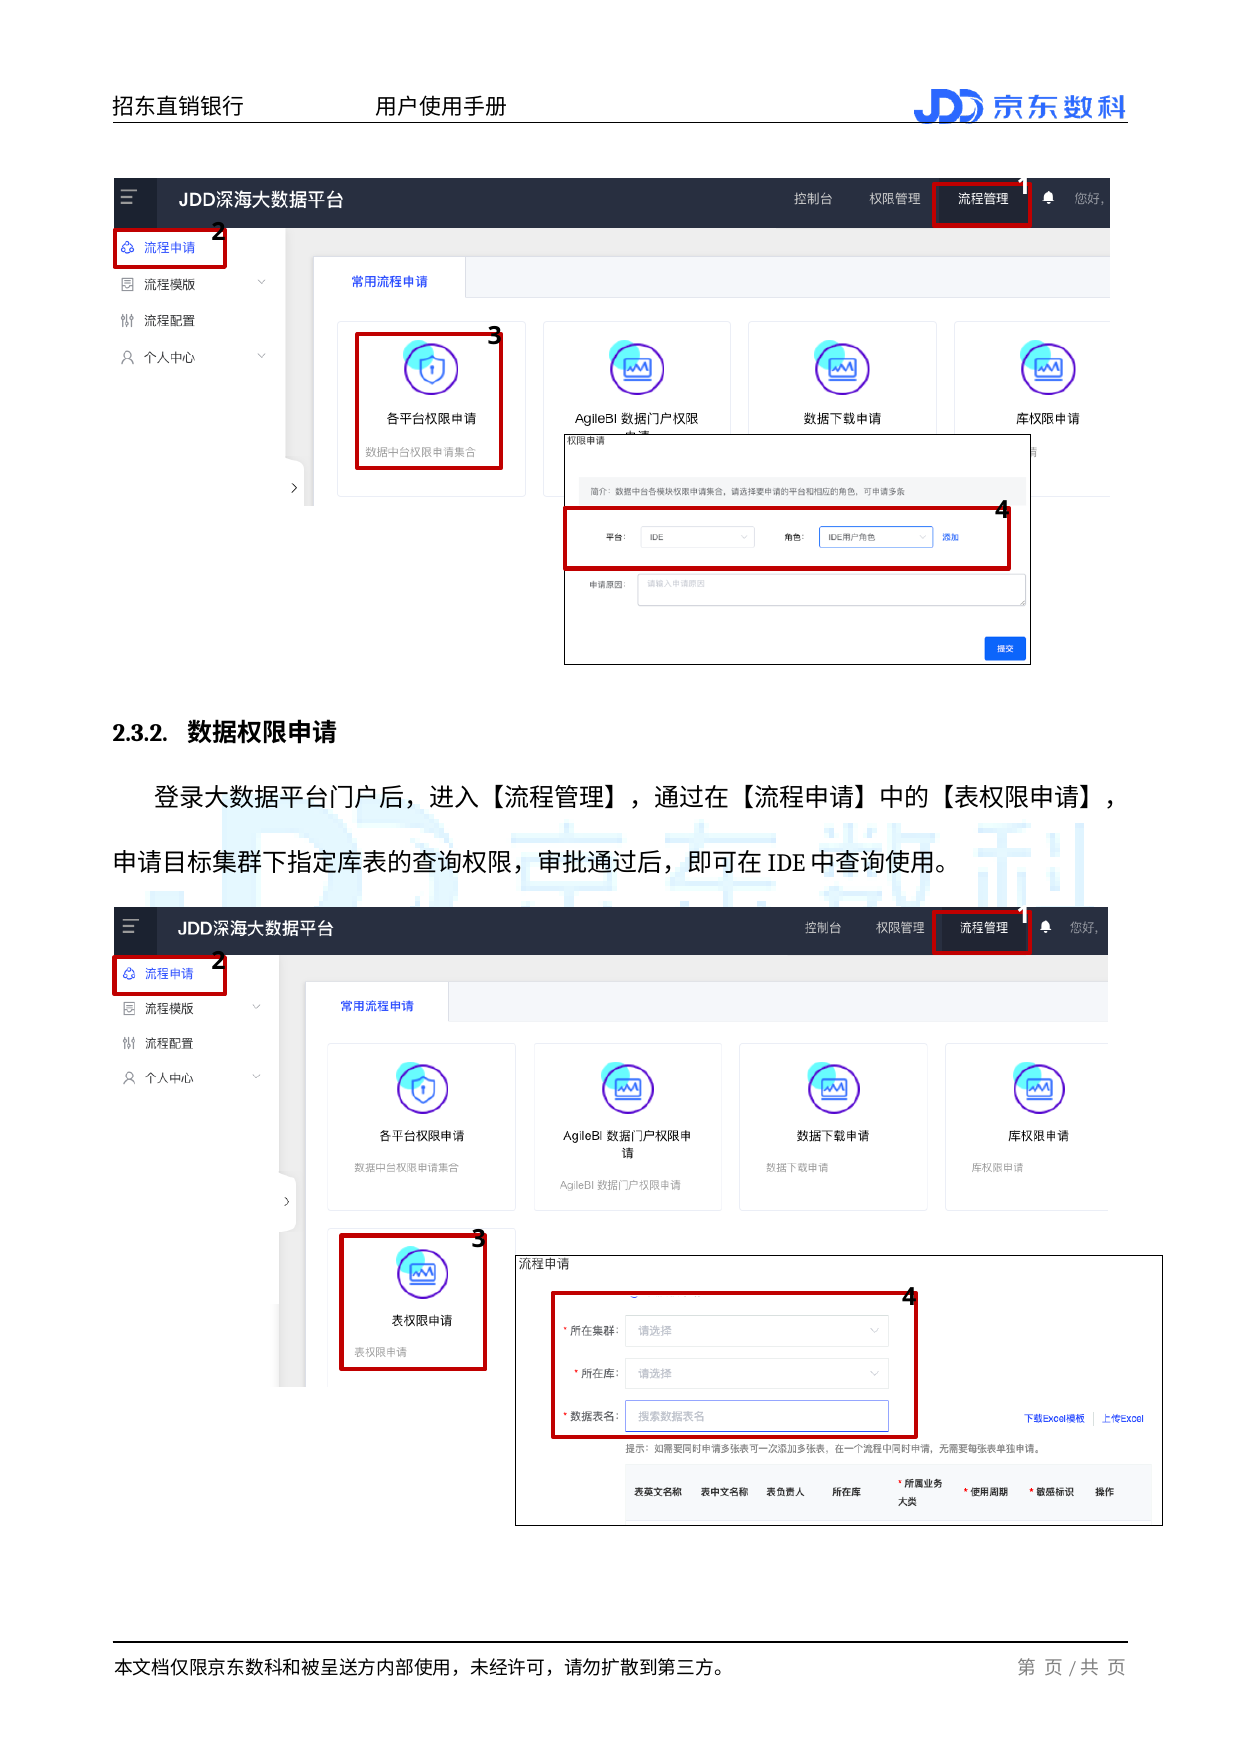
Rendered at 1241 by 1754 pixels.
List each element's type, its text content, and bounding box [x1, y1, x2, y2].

picture [914, 89, 1125, 122]
picture [516, 1256, 1162, 1525]
picture [567, 510, 1007, 566]
picture [936, 914, 1028, 951]
picture [565, 435, 1030, 664]
picture [117, 232, 223, 265]
subtitle 数据权限申请 [112, 698, 1128, 763]
picture [114, 178, 1110, 506]
picture [936, 186, 1028, 223]
picture [117, 959, 223, 992]
text 登录大数据平台门户后，进入【流程管理】，通过在【流程申请】中的【表权限申请】，申请目标集群下指定库表的查询权限，审批通过后，即可在IDE中查询使用。 [112, 763, 1128, 893]
picture [114, 907, 1108, 1387]
